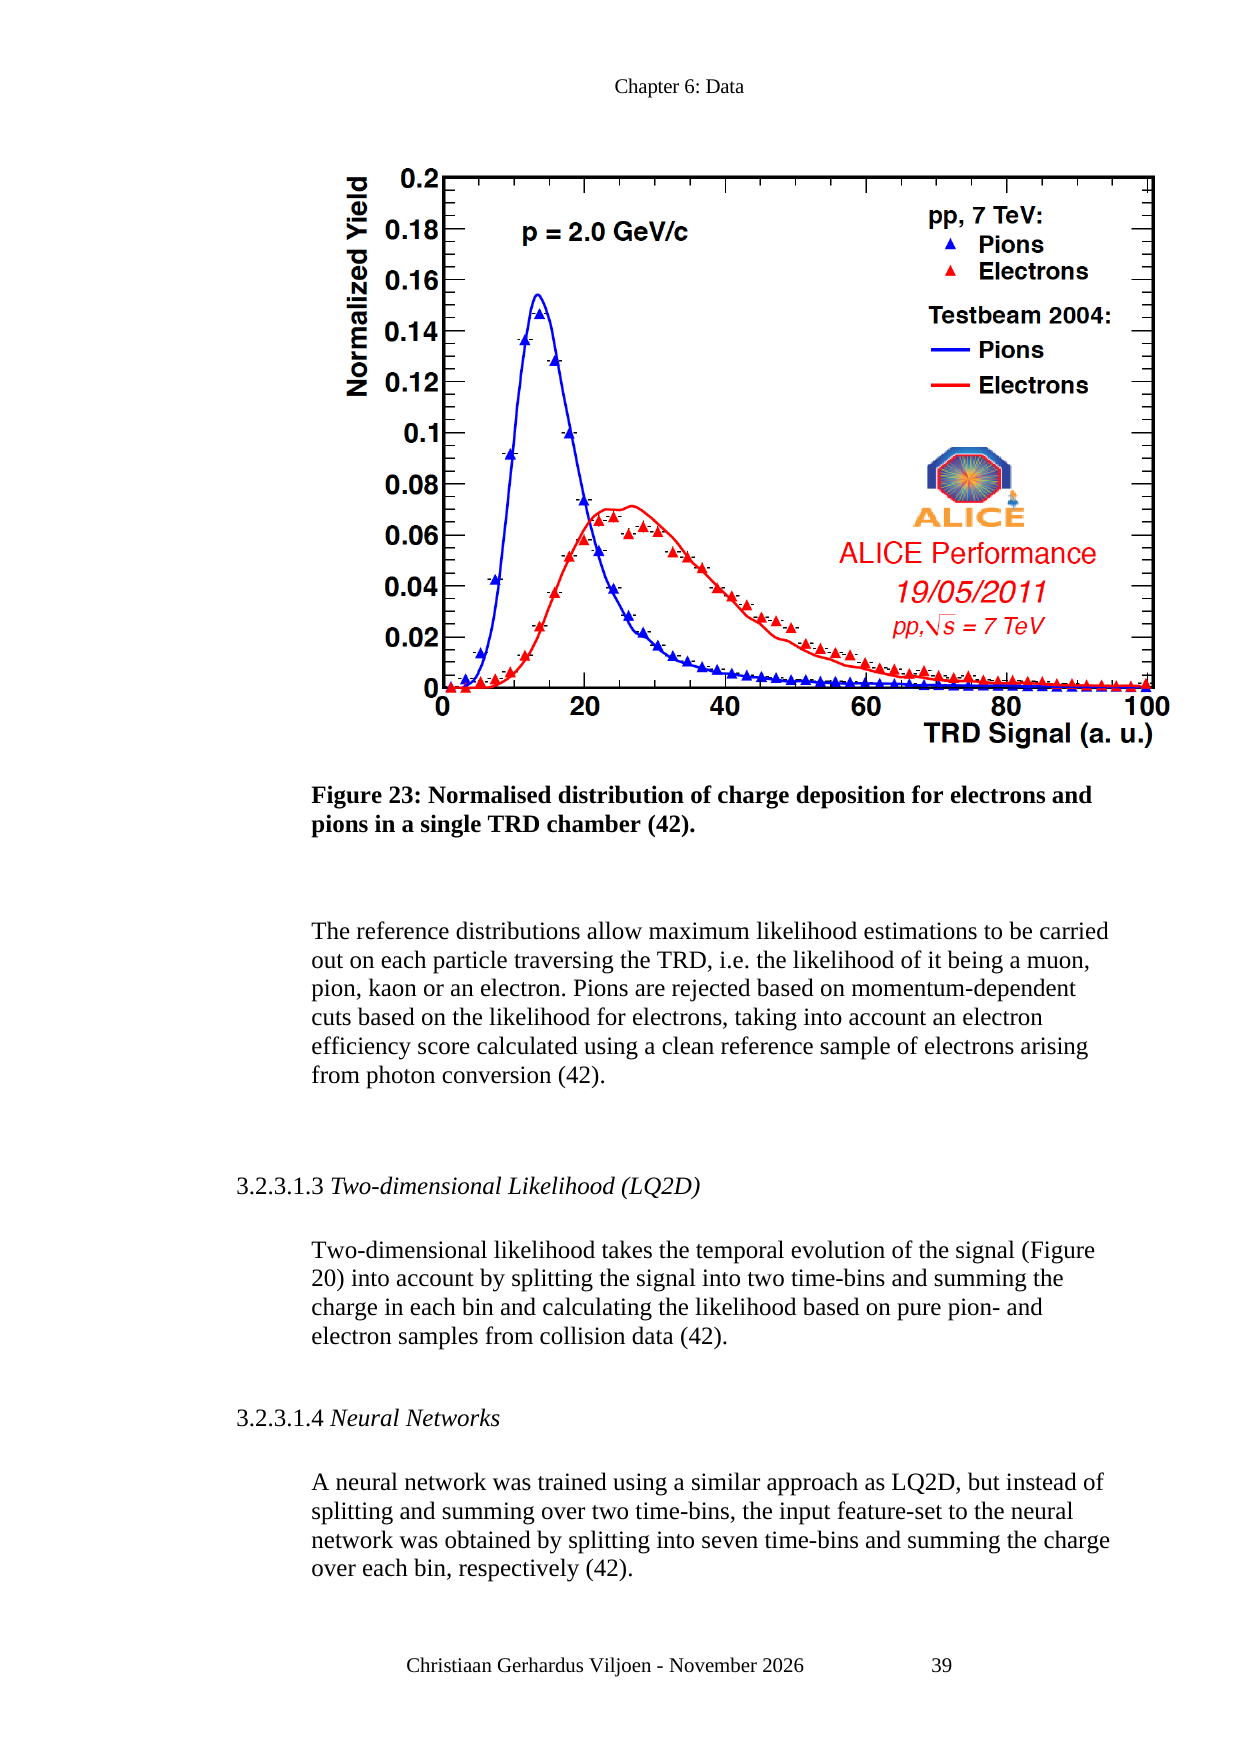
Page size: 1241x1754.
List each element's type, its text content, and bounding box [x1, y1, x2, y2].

subtitle Two-dimensional Likelihood (LQ2D) [236, 1171, 1122, 1200]
text A neural network was trained using a similar approach as LQ2D, but instead of splitting and summing over two time-bins, the input feature-set to the neural network was obtained by splitting into seven time-bins and summing the charge over each bin, respectively . [311, 1467, 1122, 1582]
picture [311, 135, 1198, 781]
text The reference distributions allow maximum likelihood estimations to be carried out on each particle traversing the TRD, i.e. the likelihood of it being a muon, pion, kaon or an electron. Pions are rejected based on momentum-dependent cuts based on the likelihood for electrons, taking into account an electron efficiency score calculated using a clean reference sample of electrons arising from photon conversion . [311, 916, 1122, 1088]
text Figure 23: Normalised distribution of charge deposition for electrons and pions in a single TRD chamber . [311, 781, 1122, 838]
text Two-dimensional likelihood takes the temporal evolution of the signal (Figure 20) into account by splitting the signal into two time-bins and summing the charge in each bin and calculating the likelihood based on pure pion- and electron samples from collision data . [311, 1235, 1122, 1350]
subtitle Neural Networks [236, 1403, 1122, 1432]
